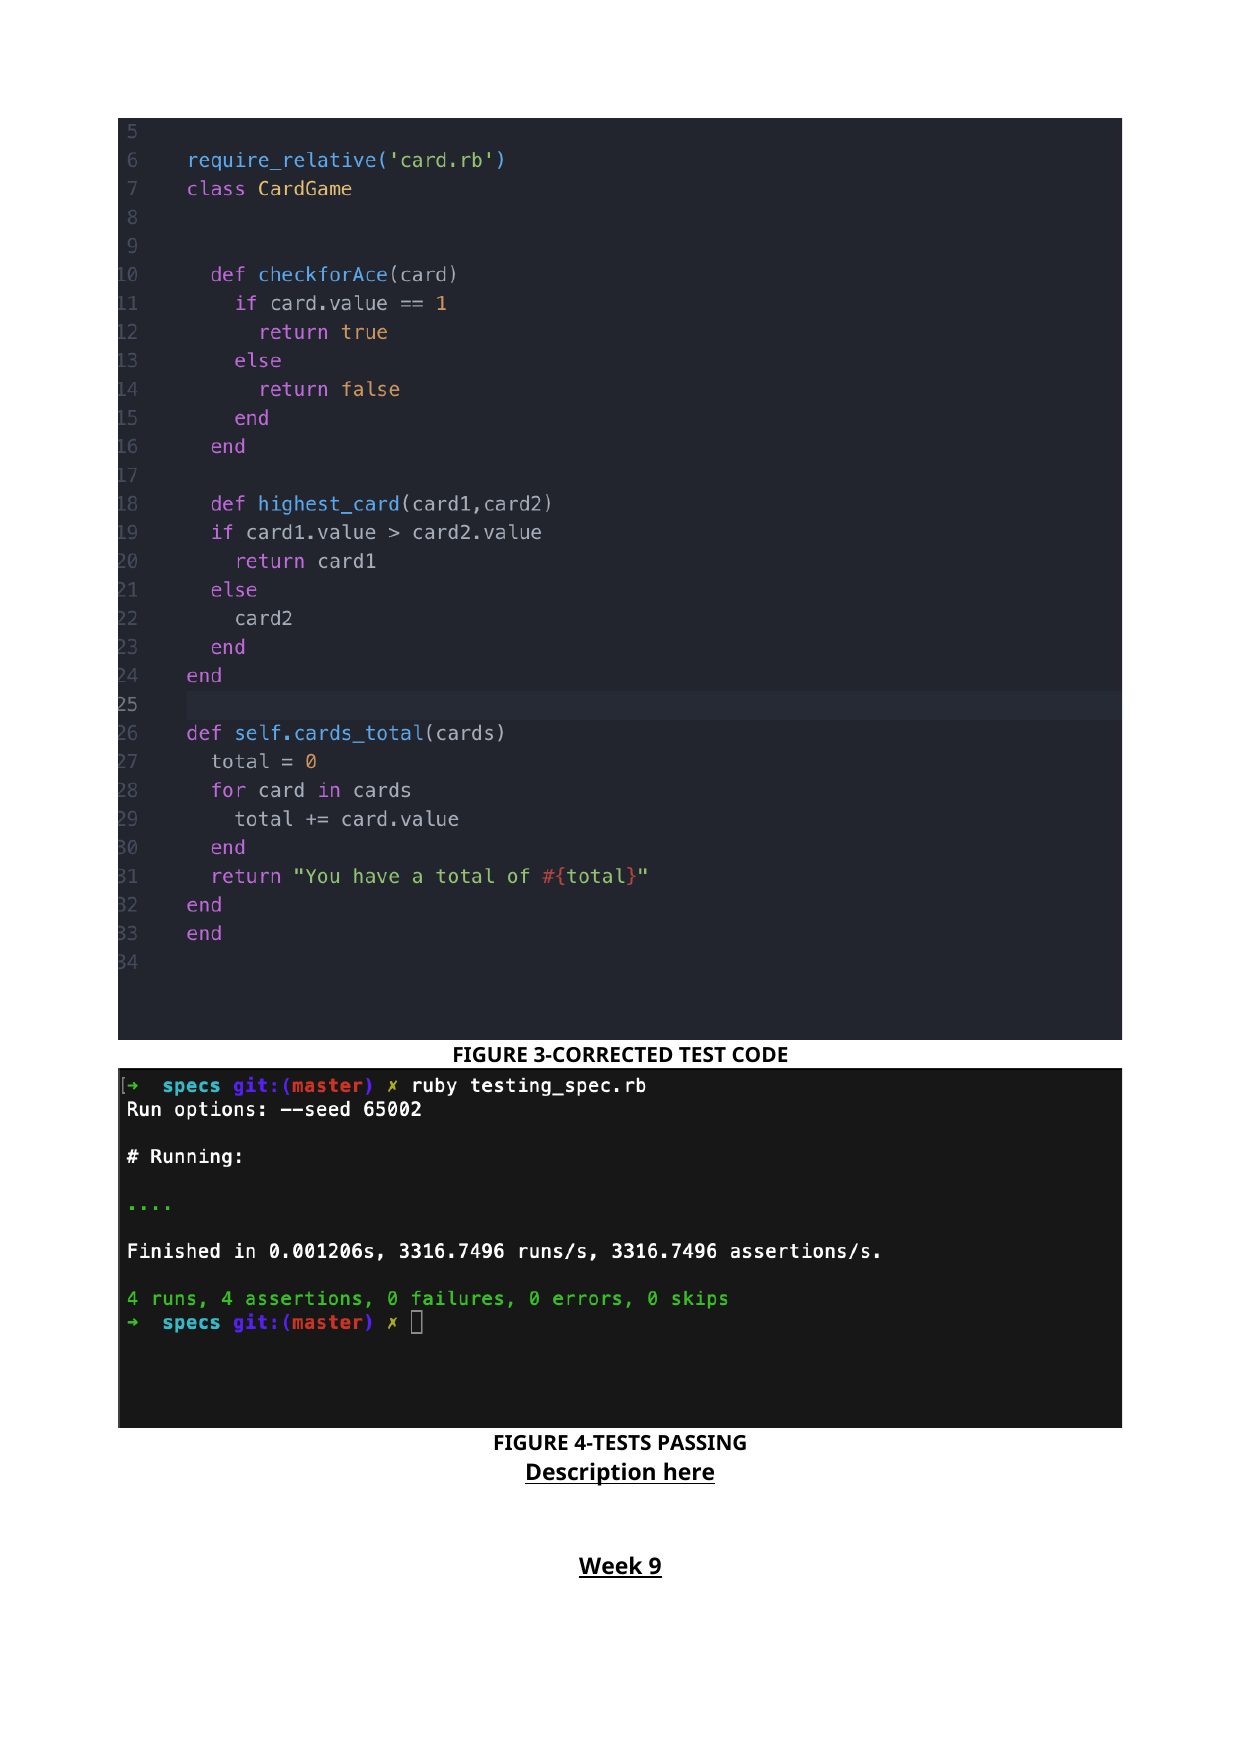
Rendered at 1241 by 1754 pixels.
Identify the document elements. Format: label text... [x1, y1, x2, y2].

picture [118, 118, 1123, 1040]
text Description here [118, 1456, 1122, 1487]
text Figure 3-Corrected test code [118, 1040, 1122, 1068]
picture [118, 1068, 1123, 1428]
text Figure 4-Tests passing [118, 1428, 1122, 1456]
text Week 9 [118, 1550, 1122, 1581]
